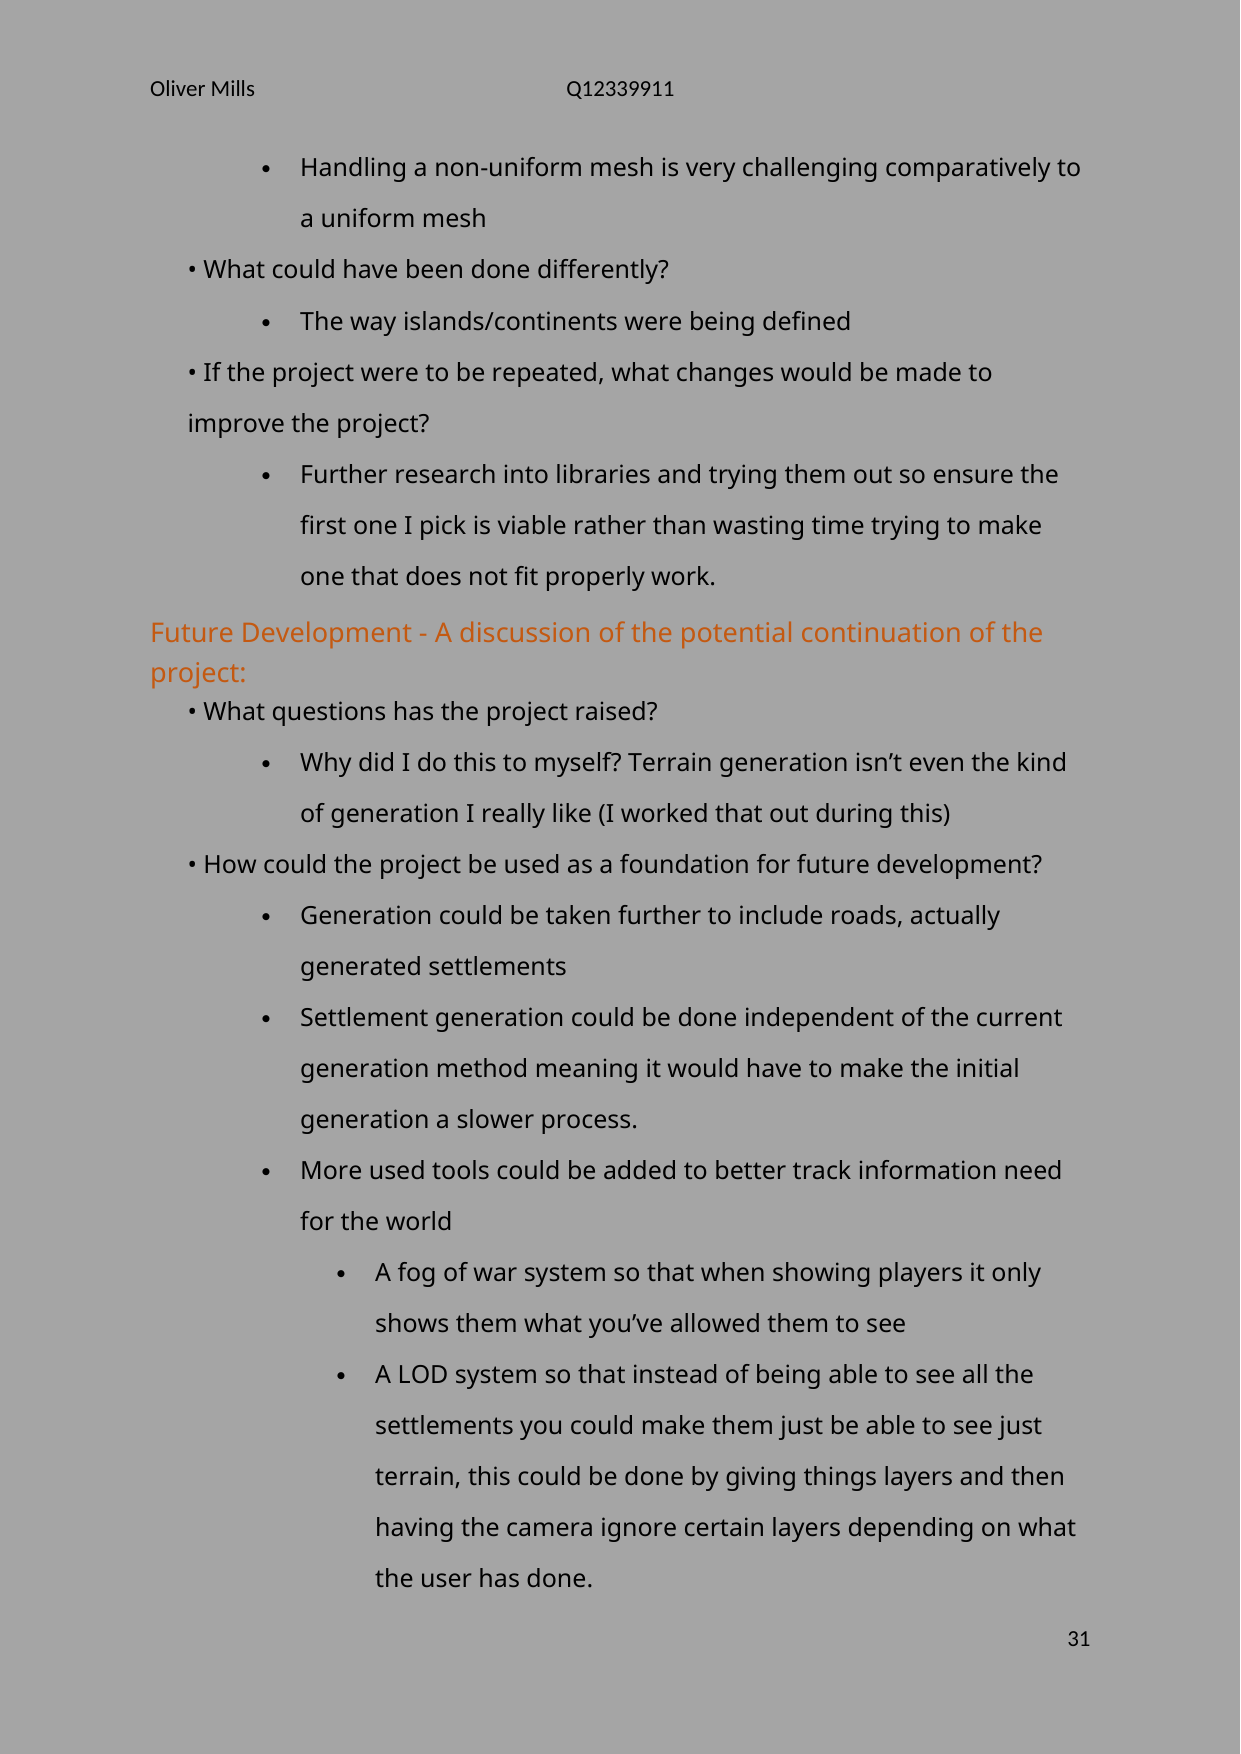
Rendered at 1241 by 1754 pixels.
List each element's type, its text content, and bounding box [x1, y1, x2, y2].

list A fog of war system so that when showing players it only shows them what you’ve allowed them to see [337, 1254, 1090, 1340]
list A LOD system so that instead of being able to see all the settlements you could make them just be able to see just terrain, this could be done by giving things layers and then having the camera ignore certain layers depending on what the user has done. [337, 1357, 1090, 1595]
text • If the project were to be repeated, what changes would be made to improve the project? [187, 354, 1090, 439]
list Handling a non-uniform mesh is very challenging comparatively to a uniform mesh [262, 150, 1090, 235]
text • What could have been done differently? [187, 252, 1090, 286]
list Further research into libraries and trying them out so ensure the first one I pick is viable rather than wasting time trying to make one that does not fit properly work. [262, 456, 1090, 592]
list Generation could be taken further to include roads, actually generated settlements [262, 897, 1090, 982]
list Settlement generation could be done independent of the current generation method meaning it would have to make the initial generation a slower process. [262, 999, 1090, 1136]
list Why did I do this to myself? Terrain generation isn’t even the kind of generation I really like (I worked that out during this) [262, 744, 1090, 829]
text • What questions has the project raised? [187, 693, 1090, 727]
subtitle Future Development - A discussion of the potential continuation of the project: [150, 613, 1090, 690]
list The way islands/continents were being defined [262, 303, 1090, 337]
text • How could the project be used as a foundation for future development? [187, 846, 1090, 880]
list More used tools could be added to better track information need for the world [262, 1152, 1090, 1238]
